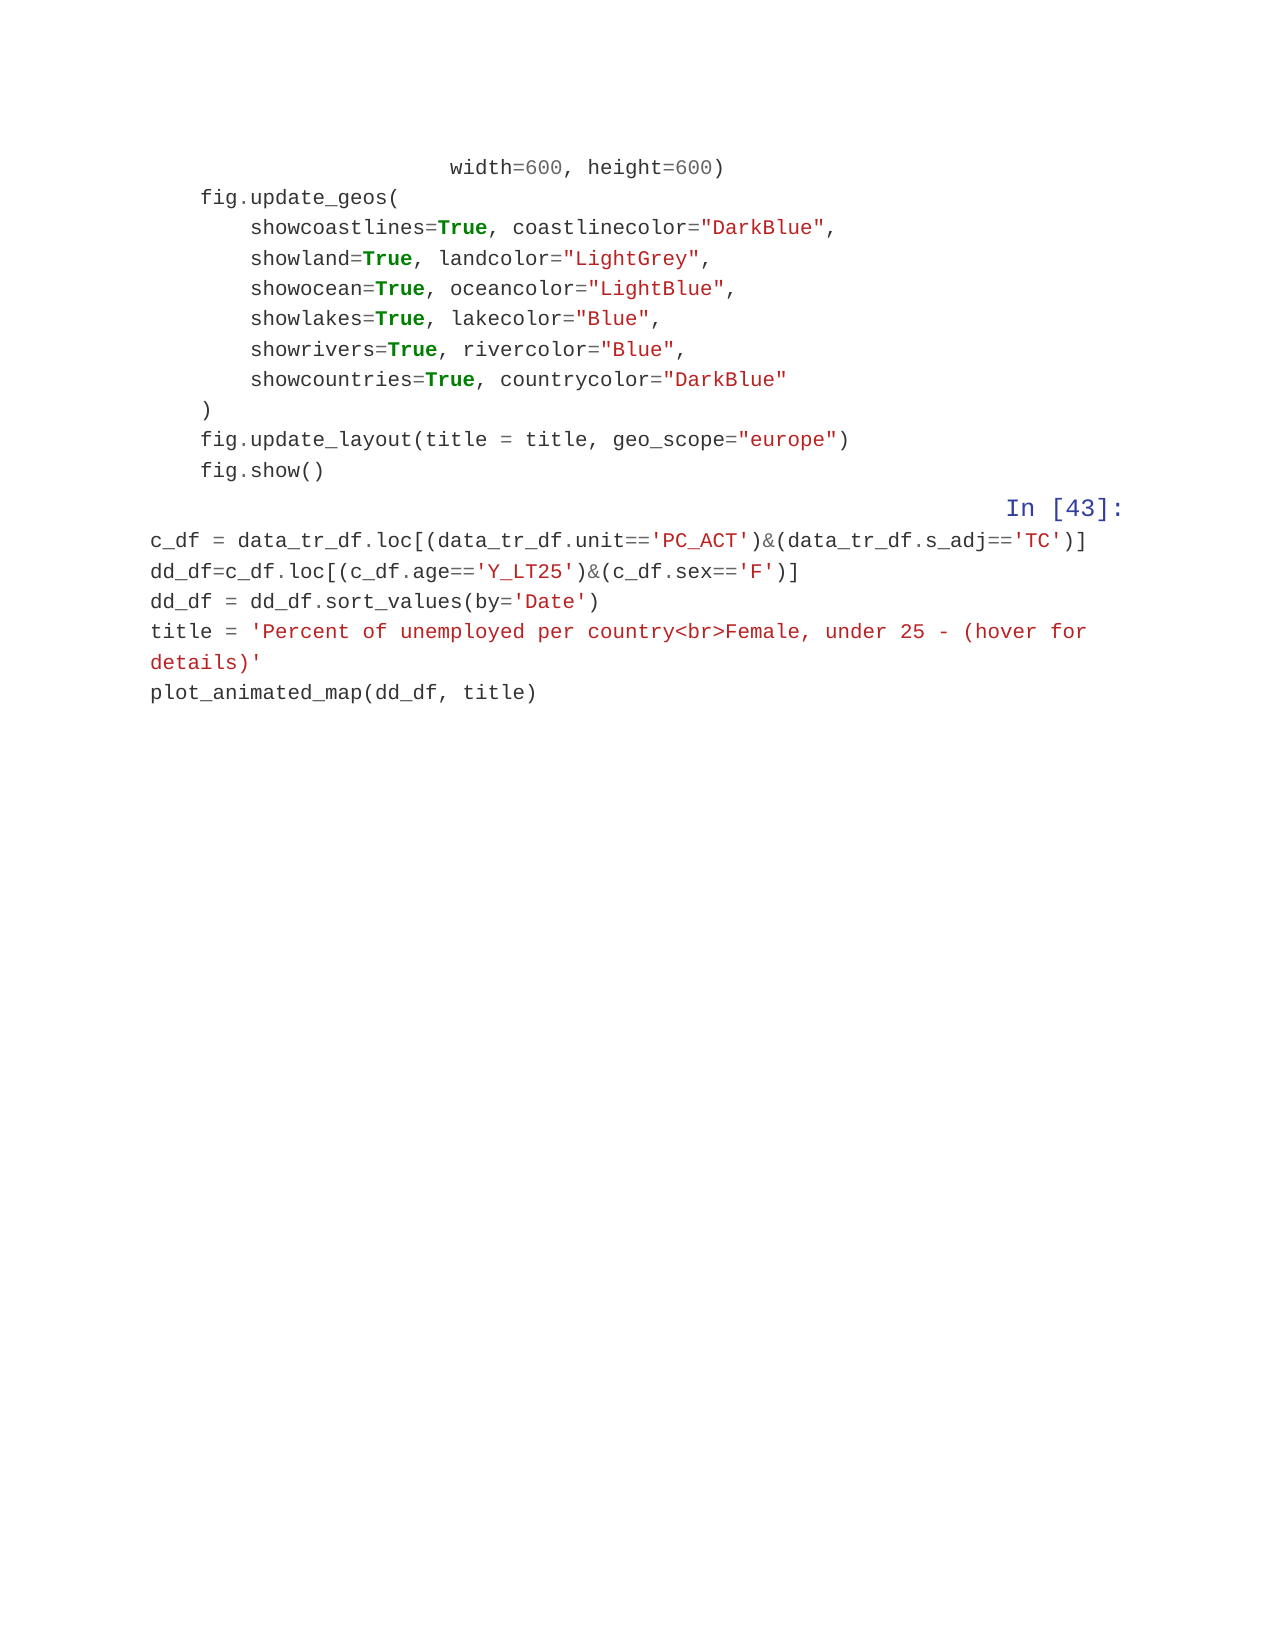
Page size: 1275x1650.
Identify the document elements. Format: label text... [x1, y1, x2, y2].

text showocean=True, oceancolor="LightBlue", [150, 271, 1125, 302]
text dd_df = dd_df.sort_values(by='Date') [150, 584, 1125, 615]
text showland=True, landcolor="LightGrey", [150, 241, 1125, 271]
text dd_df=c_df.loc[(c_df.age=='Y_LT25')&(c_df.sex=='F')] [150, 554, 1125, 584]
text width=600, height=600) [150, 150, 1125, 180]
text title = 'Percent of unemployed per country<br>Female, under 25 - (hover for details)' [150, 615, 1125, 675]
text c_df = data_tr_df.loc[(data_tr_df.unit=='PC_ACT')&(data_tr_df.s_adj=='TC')] [150, 524, 1125, 554]
text In [43]: [150, 493, 1125, 524]
text showrivers=True, rivercolor="Blue", [150, 332, 1125, 362]
text plot_animated_map(dd_df, title) [150, 675, 1125, 706]
text ) [150, 392, 1125, 423]
text fig.update_geos( [150, 180, 1125, 211]
text fig.update_layout(title = title, geo_scope="europe") [150, 423, 1125, 453]
text showcountries=True, countrycolor="DarkBlue" [150, 362, 1125, 392]
text showlakes=True, lakecolor="Blue", [150, 302, 1125, 332]
text showcoastlines=True, coastlinecolor="DarkBlue", [150, 211, 1125, 241]
text fig.show() [150, 453, 1125, 483]
